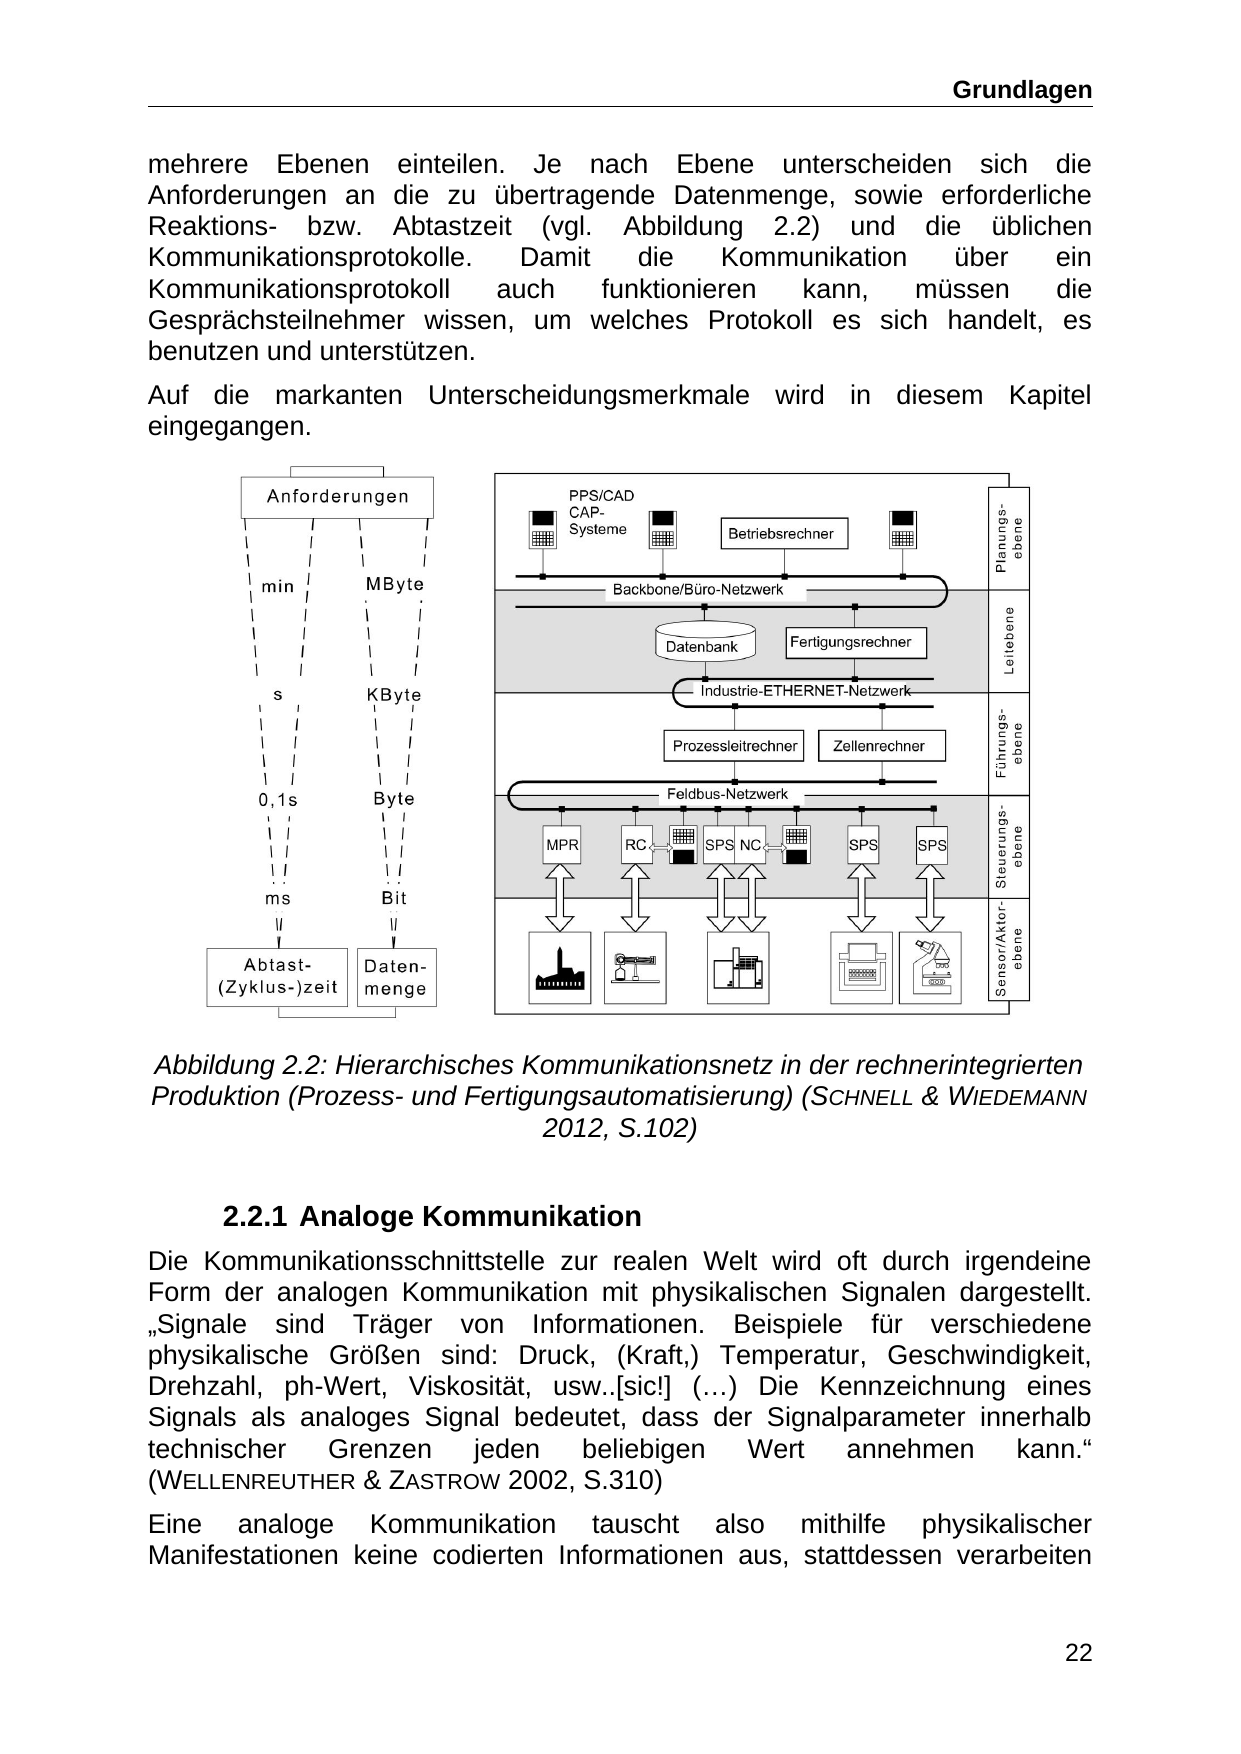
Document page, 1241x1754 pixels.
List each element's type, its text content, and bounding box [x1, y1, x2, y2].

text Abbildung 2.2: Hierarchisches Kommunikationsnetz in der rechnerintegrierten Produktion (Prozess- und Fertigungsautomatisierung) (Schnell & Wiedemann 2012, S.102) [148, 1049, 1093, 1143]
subtitle Analoge Kommunikation [223, 1188, 1093, 1233]
picture [188, 453, 1052, 1037]
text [148, 1508, 1093, 1570]
text Auf die markanten Unterscheidungsmerkmale wird in diesem Kapitel eingegangen. [148, 379, 1093, 441]
text Die Kommunikationsschnittstelle zur realen Welt wird oft durch irgendeine Form der analogen Kommunikation mit physikalischen Signalen dargestellt. „Signale sind Träger von Informationen. Beispiele für verschiedene physikalische Größen sind: Druck, (Kraft,) Temperatur, Geschwindigkeit, Drehzahl, ph-Wert, Viskosität, usw..[sic!] (…) Die Kennzeichnung eines Signals als analoges Signal bedeutet, dass der Signalparameter innerhalb technischer Grenzen jeden beliebigen Wert annehmen kann.“ (Wellenreuther & Zastrow 2002, S.310) [148, 1245, 1093, 1495]
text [148, 148, 1093, 366]
